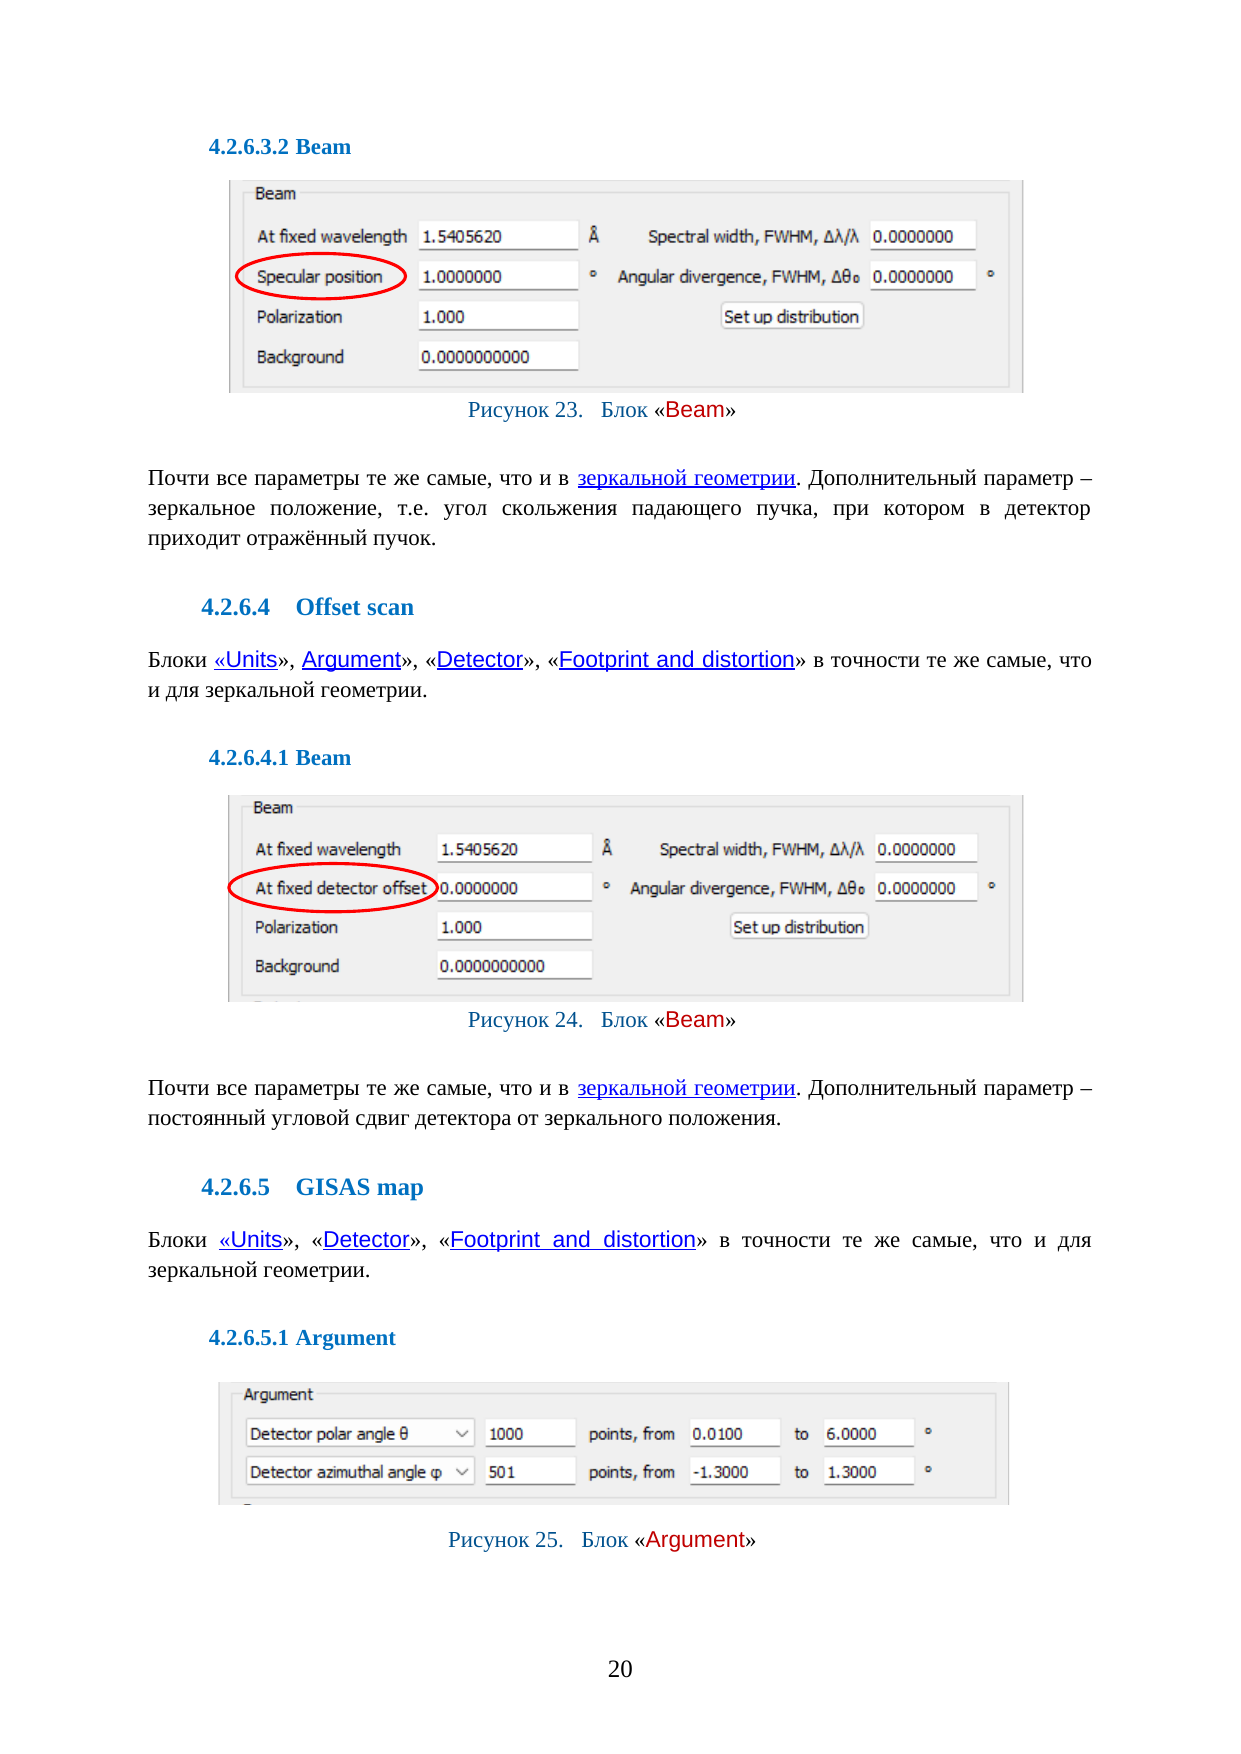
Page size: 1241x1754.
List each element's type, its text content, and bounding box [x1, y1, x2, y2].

subtitle GISAS map [201, 1172, 1093, 1201]
subtitle Argument [209, 1324, 1093, 1350]
subtitle Offset scan [201, 592, 1093, 621]
picture [231, 866, 435, 910]
text Блоки «Units», Argument», «Detector», «Footprint and distortion» в точности те же самые, что и для зеркальной геометрии. [148, 646, 1093, 702]
text Блоки «Units», «Detector», «Footprint and distortion» в точности те же самые, что и для зеркальной геометрии. [148, 1226, 1093, 1283]
subtitle Beam [209, 743, 1093, 770]
text Почти все параметры те же самые, что и в зеркальной геометрии. Дополнительный параметр – постоянный угловой сдвиг детектора от зеркального положения. [148, 1074, 1093, 1131]
subtitle Beam [209, 133, 1093, 159]
text Почти все параметры те же самые, что и в зеркальной геометрии. Дополнительный параметр – зеркальное положение, т.е. угол скольжения падающего пучка, при котором в детектор приходит отражённый пучок. [148, 464, 1093, 550]
picture [218, 1382, 1010, 1505]
picture [229, 180, 1024, 393]
picture [228, 795, 1024, 1002]
